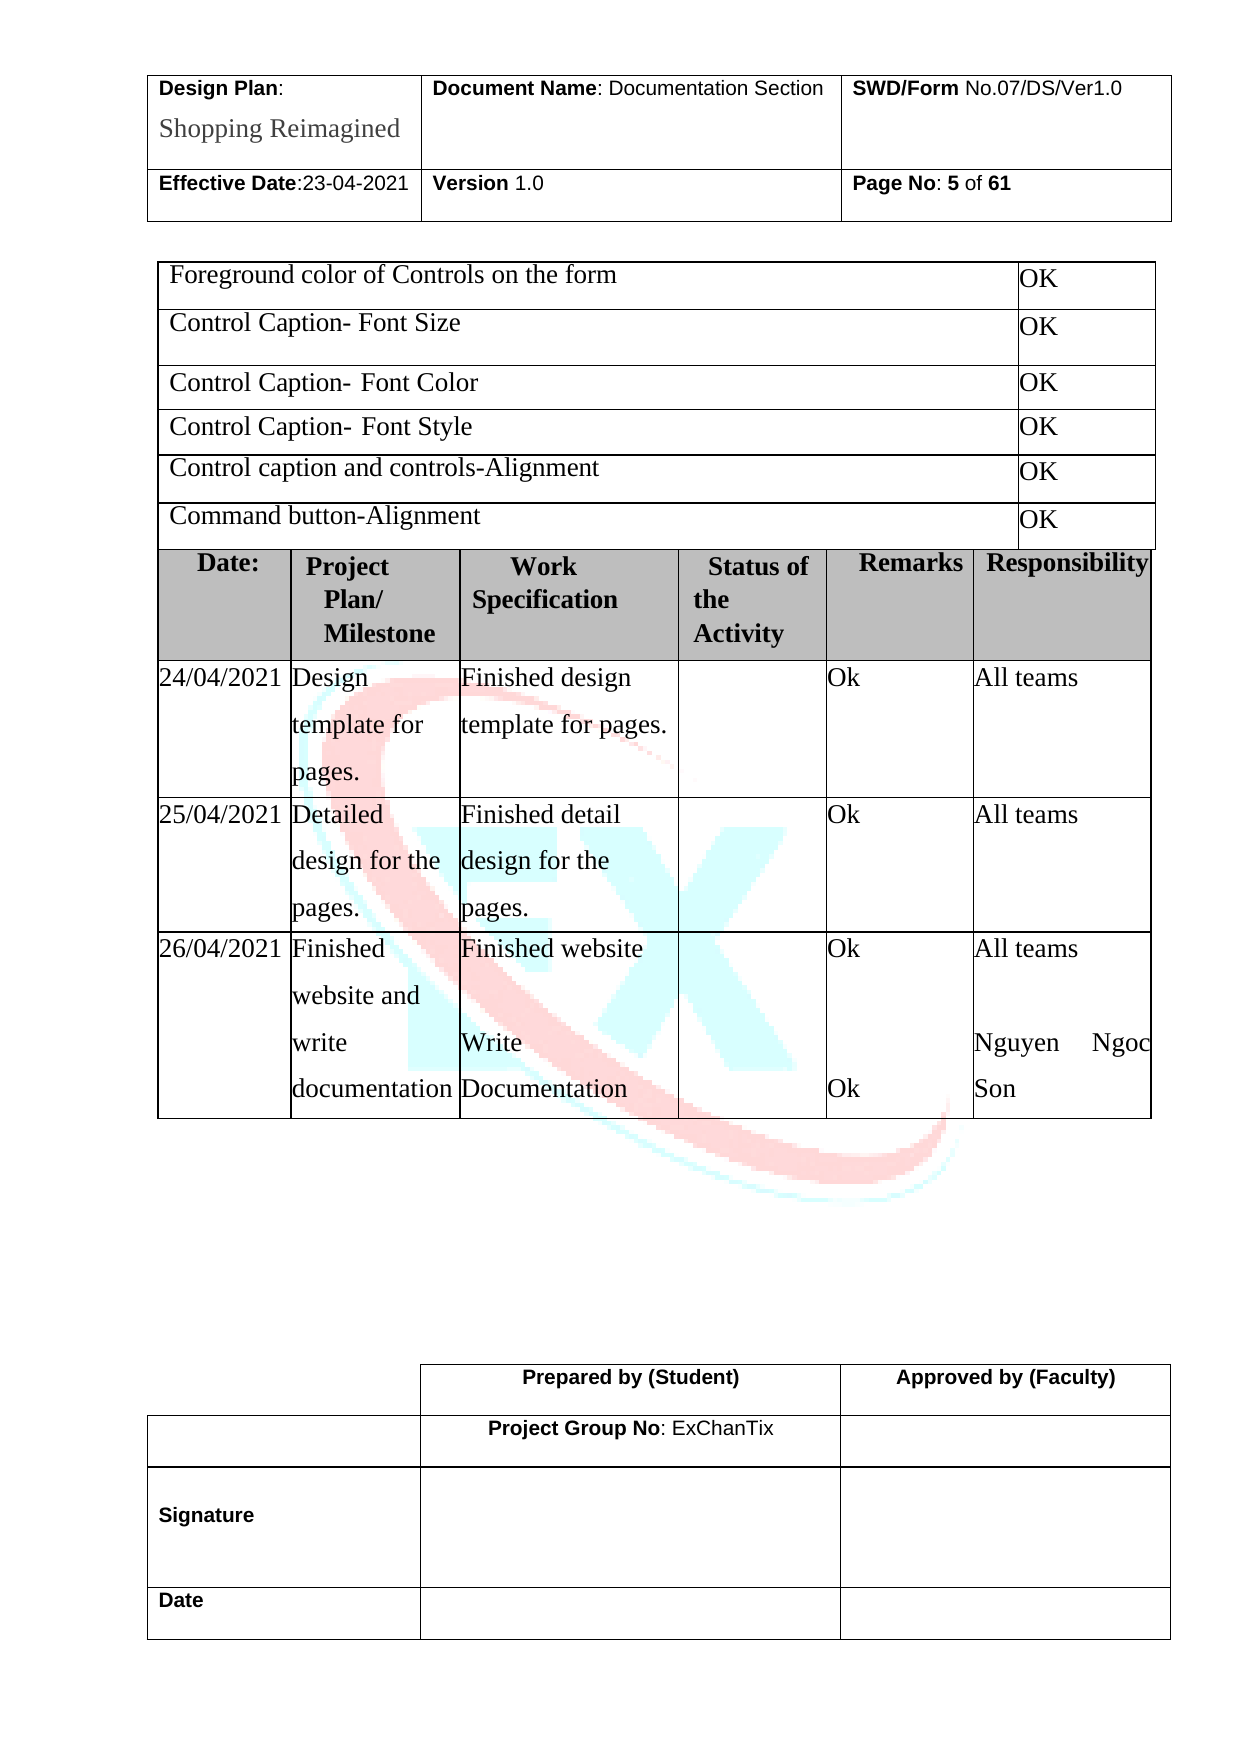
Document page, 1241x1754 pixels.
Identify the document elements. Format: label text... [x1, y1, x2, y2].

table_cell All teams [974, 661, 1150, 797]
table_cell Control Caption- Font Style [159, 410, 1018, 454]
table_cell OK [1019, 310, 1155, 364]
table_cell Finished website Write Documentation [461, 933, 678, 1118]
table_cell Design template for pages. [292, 661, 459, 797]
table_cell OK [1019, 456, 1155, 502]
table_cell OK [1019, 263, 1155, 309]
table_cell 26/04/2021 [159, 933, 290, 1118]
table_cell Status of the Activity [679, 550, 826, 660]
table_cell All teams Nguyen Ngoc Son [974, 933, 1150, 1118]
table_cell Finished design template for pages. [461, 661, 678, 797]
table_cell [679, 798, 826, 931]
table_cell Finished website and write documentation [292, 933, 459, 1118]
table_cell OK [1019, 504, 1155, 549]
table_cell 25/04/2021 [159, 798, 290, 931]
table_cell All teams [974, 798, 1150, 931]
table_cell Project Plan/ Milestone [292, 550, 459, 660]
table_cell OK [1019, 410, 1155, 454]
table_cell Control Caption- Font Color [159, 366, 1018, 409]
table_cell Foreground color of Controls on the form [159, 263, 1018, 309]
table_cell Detailed design for the pages. [292, 798, 459, 931]
table_cell Ok [827, 798, 973, 931]
table_cell Date: [159, 550, 290, 660]
table_cell Remarks [827, 550, 973, 660]
table_cell OK [1019, 366, 1155, 409]
table_cell Responsibility [974, 550, 1150, 660]
table_cell Command button-Alignment [159, 504, 1018, 549]
table_cell 24/04/2021 [159, 661, 290, 797]
table_cell Control Caption- Font Size [159, 310, 1018, 364]
table_cell Ok [827, 661, 973, 797]
table_cell [679, 933, 826, 1118]
table_cell Control caption and controls-Alignment [159, 456, 1018, 502]
table_cell Finished detail design for the pages. [461, 798, 678, 931]
table_cell Work Specification [461, 550, 678, 660]
table_cell [679, 661, 826, 797]
table_cell Ok Ok [827, 933, 973, 1118]
